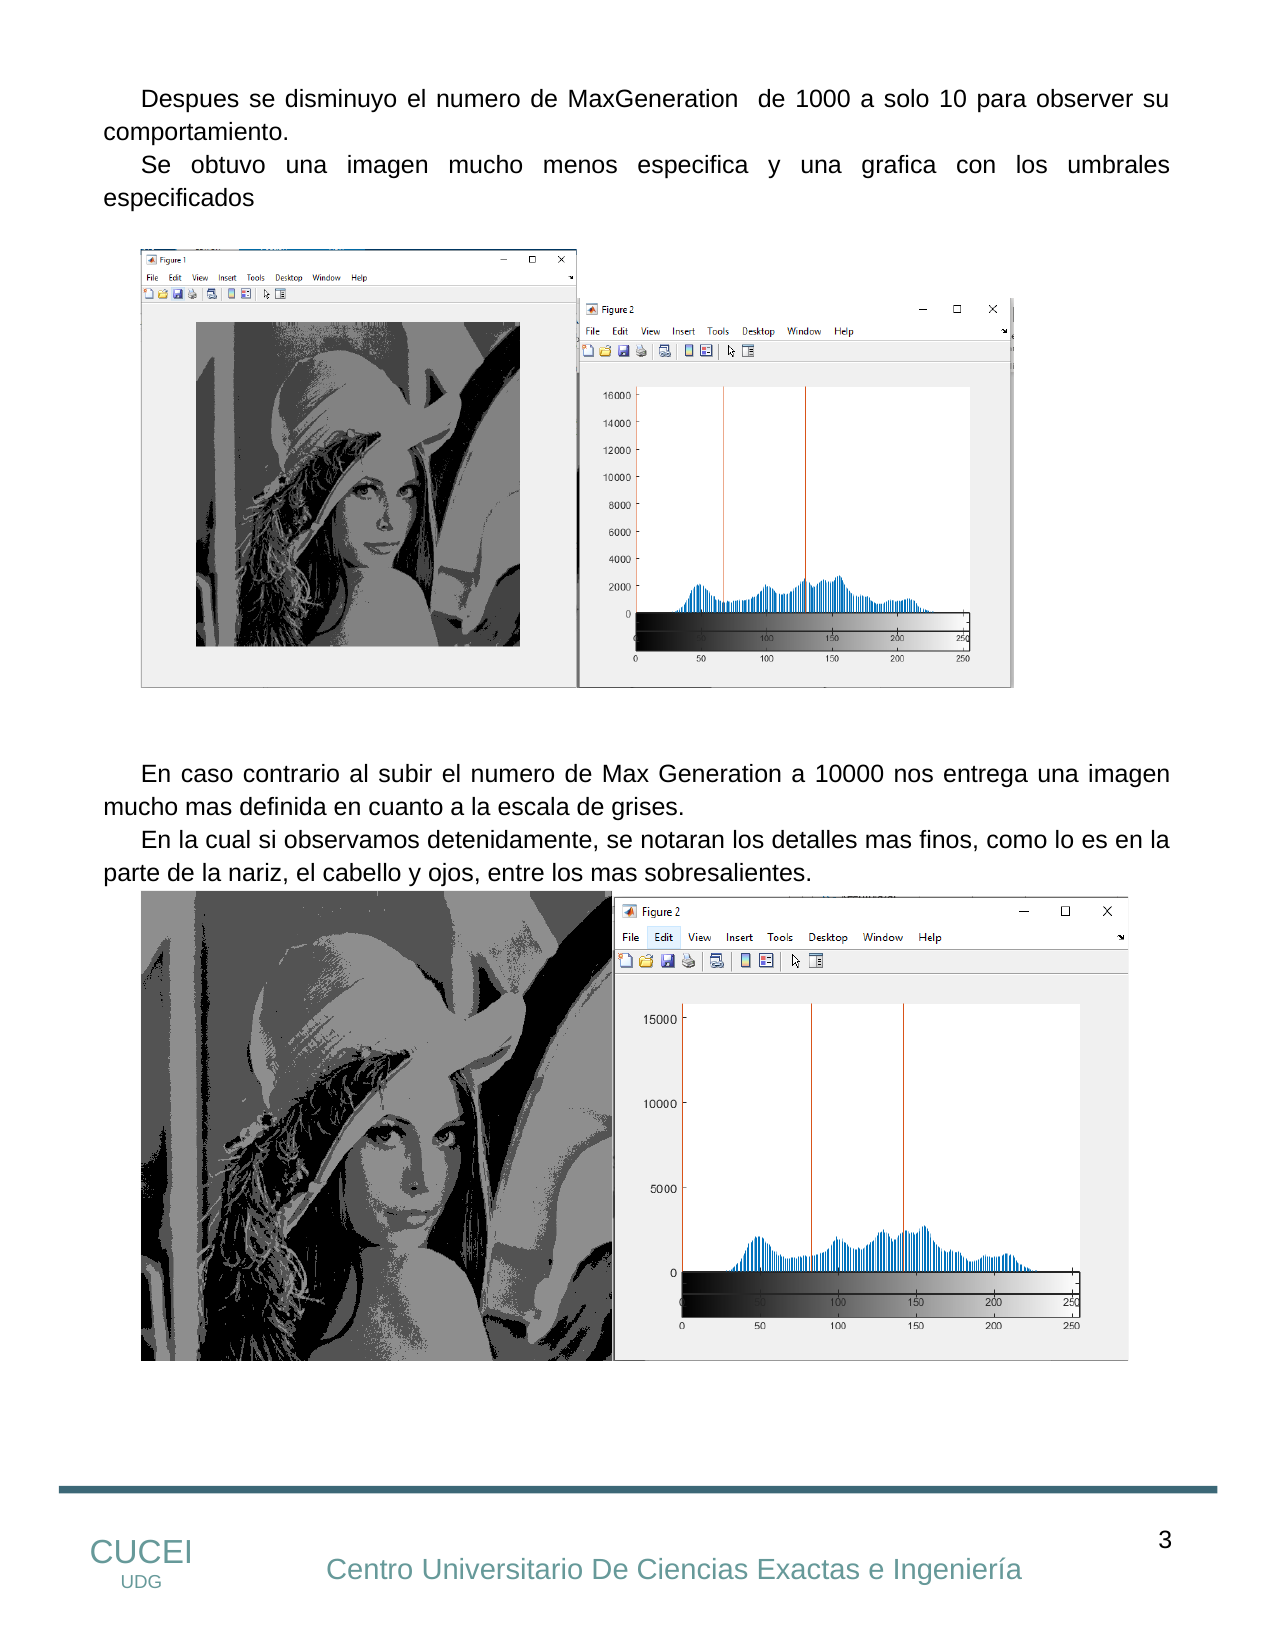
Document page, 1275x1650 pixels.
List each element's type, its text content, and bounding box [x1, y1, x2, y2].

text En caso contrario al subir el numero de Max Generation a 10000 nos entrega una imagen mucho mas definida en cuanto a la escala de grises. [103, 759, 1172, 820]
picture [140, 890, 1129, 1361]
text Se obtuvo una imagen mucho menos especifica y una grafica con los umbrales especificados [103, 150, 1172, 212]
picture [140, 249, 1014, 688]
text En la cual si observamos detenidamente, se notaran los detalles mas finos, como lo es en la parte de la nariz, el cabello y ojos, entre los mas sobresalientes. [103, 825, 1172, 886]
text Despues se disminuyo el numero de MaxGeneration de 1000 a solo 10 para observer su comportamiento. [103, 84, 1172, 146]
